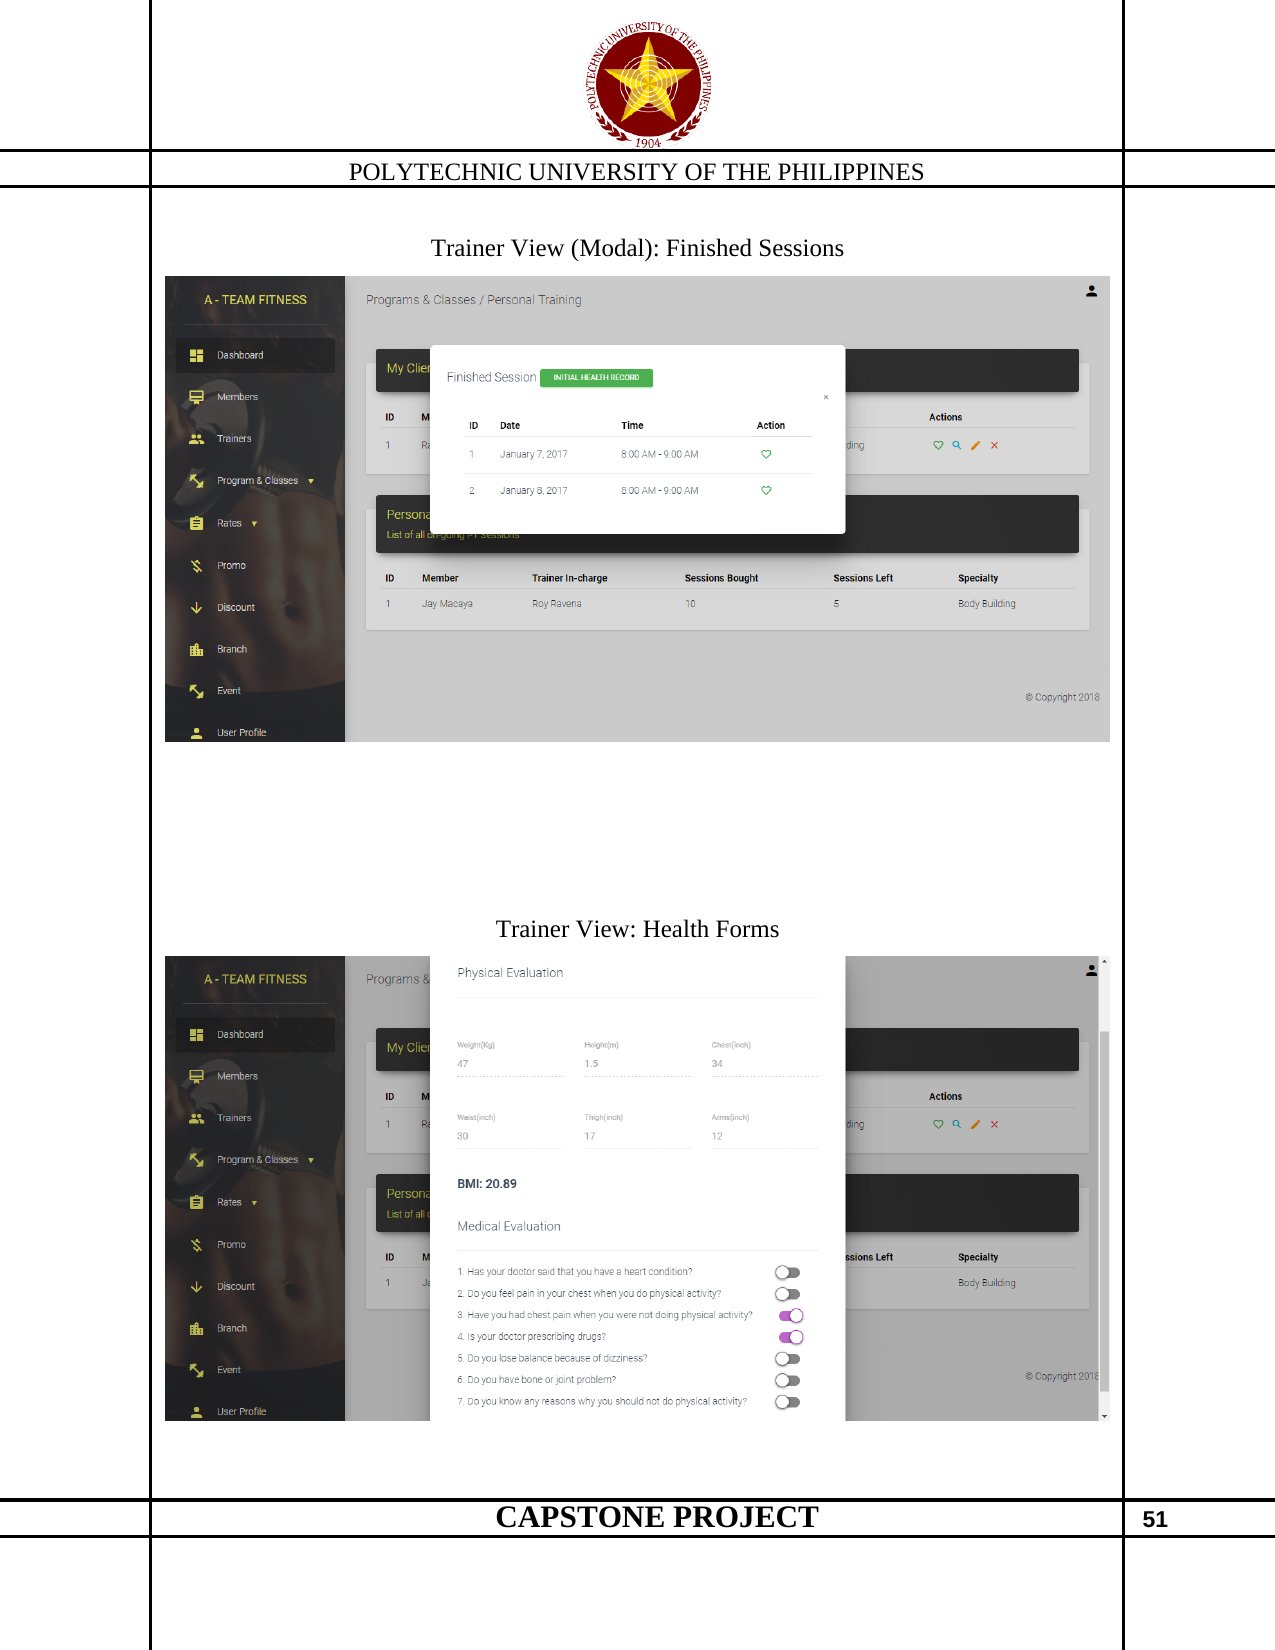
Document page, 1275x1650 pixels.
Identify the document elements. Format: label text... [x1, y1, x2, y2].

text Trainer View (Modal): Finished Sessions [165, 233, 1110, 262]
picture [583, 20, 712, 149]
picture [165, 276, 1110, 742]
picture [165, 956, 1110, 1421]
text Trainer View: Health Forms [165, 914, 1110, 943]
